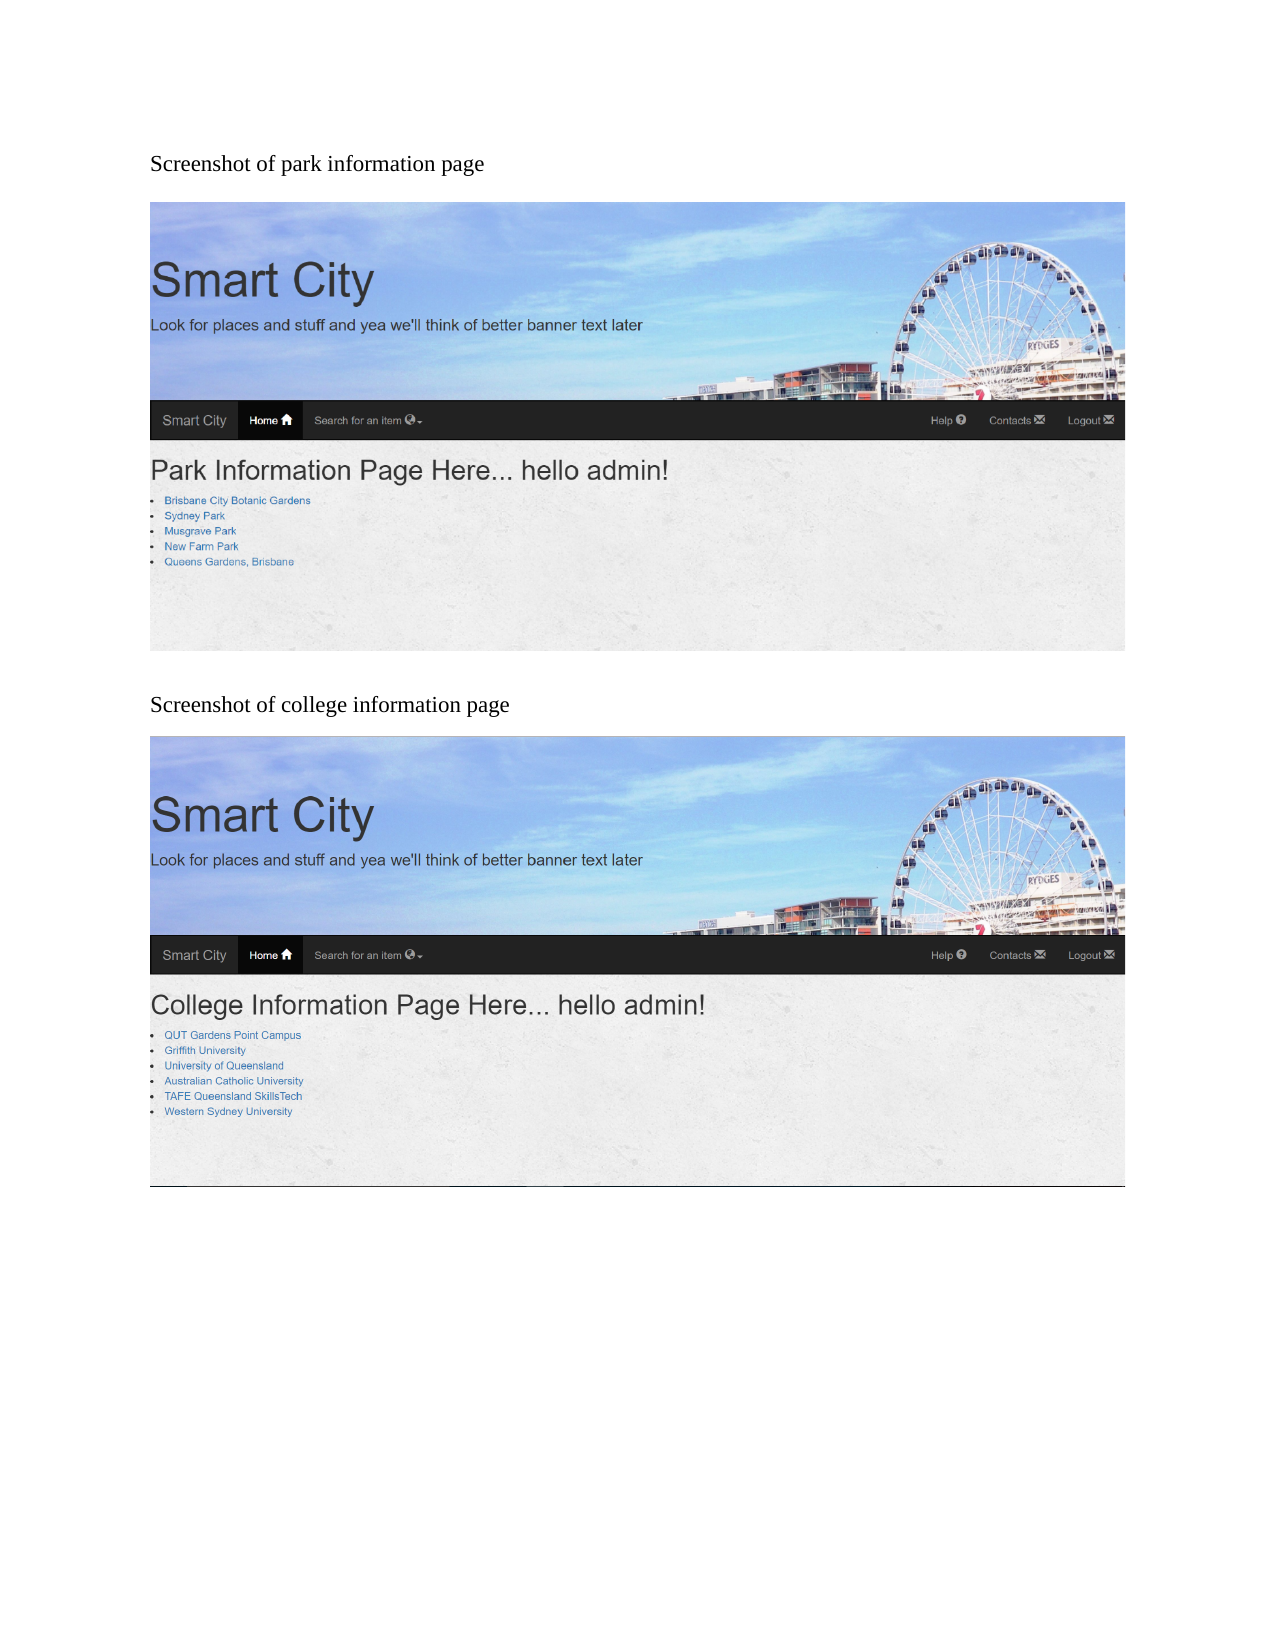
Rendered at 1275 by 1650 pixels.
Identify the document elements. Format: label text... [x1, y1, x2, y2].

picture [150, 202, 1125, 651]
text Screenshot of college information page [150, 691, 1125, 718]
picture [150, 736, 1125, 1187]
text Screenshot of park information page [150, 150, 1125, 176]
